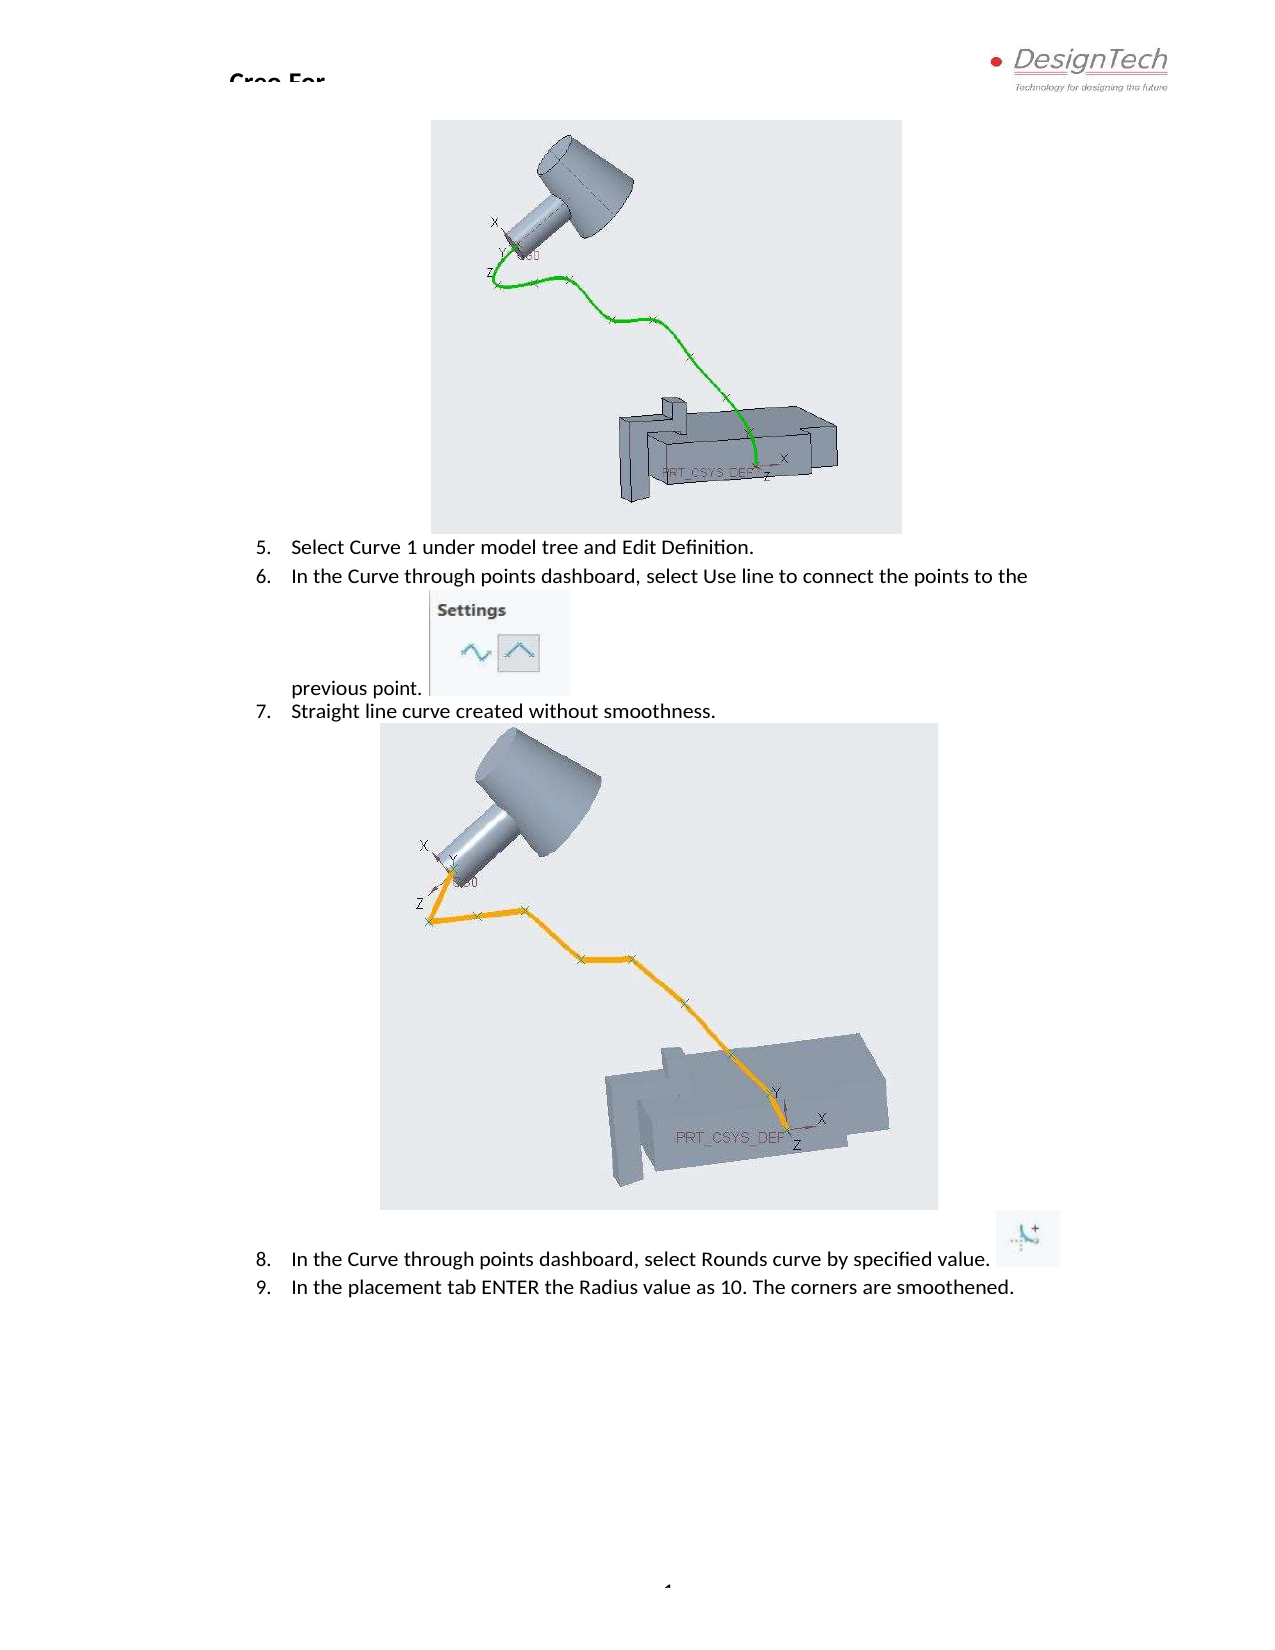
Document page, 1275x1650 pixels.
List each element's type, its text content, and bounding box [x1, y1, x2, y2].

picture [380, 723, 939, 1210]
picture [431, 120, 903, 534]
picture [990, 47, 1168, 92]
picture [995, 1210, 1061, 1267]
list Select Curve 1 under model tree and Edit Definition. [256, 534, 1231, 560]
list In the placement tab ENTER the Radius value as 10. The corners are smoothened. [256, 1274, 1231, 1300]
list Straight line curve created without smoothness. [256, 703, 1231, 722]
picture [429, 590, 570, 696]
list In the Curve through points dashboard, select Use line to connect the points to the previous point. [256, 563, 1095, 701]
